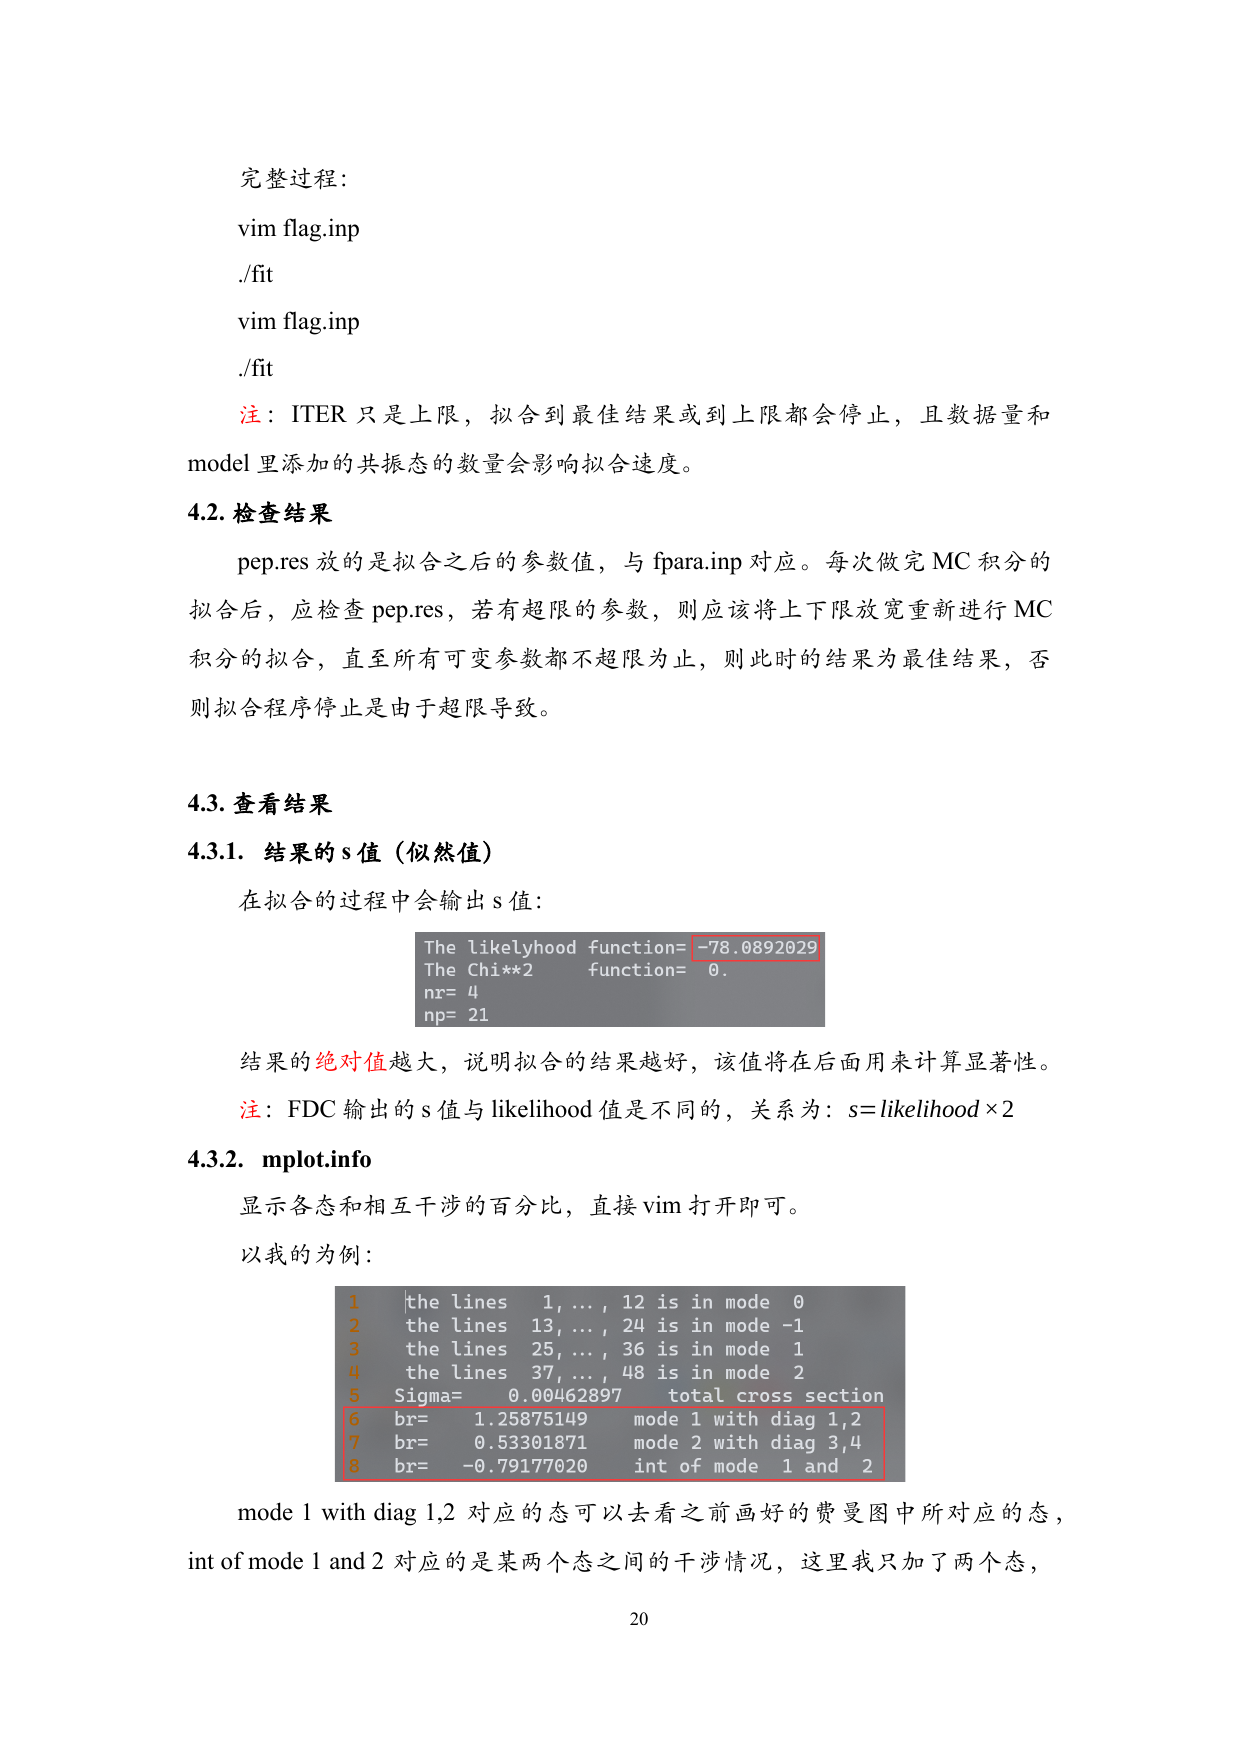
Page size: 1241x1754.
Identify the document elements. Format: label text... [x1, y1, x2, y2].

text 显示各态和相互干涉的百分比，直接vim打开即可。 [187, 1189, 1053, 1221]
text 完整过程： [187, 162, 1053, 194]
text 注：ITER只是上限，拟合到最佳结果或到上限都会停止，且数据量和model里添加的共振态的数量会影响拟合速度。 [187, 398, 1053, 479]
text 注：FDC输出的s值与likelihood值是不同的，关系为： [187, 1093, 1053, 1126]
picture [334, 1286, 906, 1482]
subtitle 查看结果 [187, 786, 1053, 819]
text 结果的绝对值越大，说明拟合的结果越好，该值将在后面用来计算显著性。 [187, 1044, 1053, 1077]
text pep.res放的是拟合之后的参数值，与fpara.inp对应。每次做完MC积分的拟合后，应检查pep.res，若有超限的参数，则应该将上下限放宽重新进行MC积分的拟合，直至所有可变参数都不超限为止，则此时的结果为最佳结果，否则拟合程序停止是由于超限导致。 [187, 544, 1053, 723]
text vim flag.inp [187, 304, 1053, 337]
picture [415, 932, 826, 1027]
subtitle 结果的s值（似然值） [187, 835, 1053, 868]
text ./fit [187, 351, 1053, 384]
text 以我的为例： [187, 1238, 1053, 1270]
subtitle 检查结果 [187, 496, 1053, 528]
text ./fit [187, 258, 1053, 290]
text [187, 1496, 1053, 1577]
text vim flag.inp [187, 211, 1053, 243]
subtitle mplot.info [187, 1142, 1053, 1174]
text 在拟合的过程中会输出s值： [187, 884, 1053, 916]
